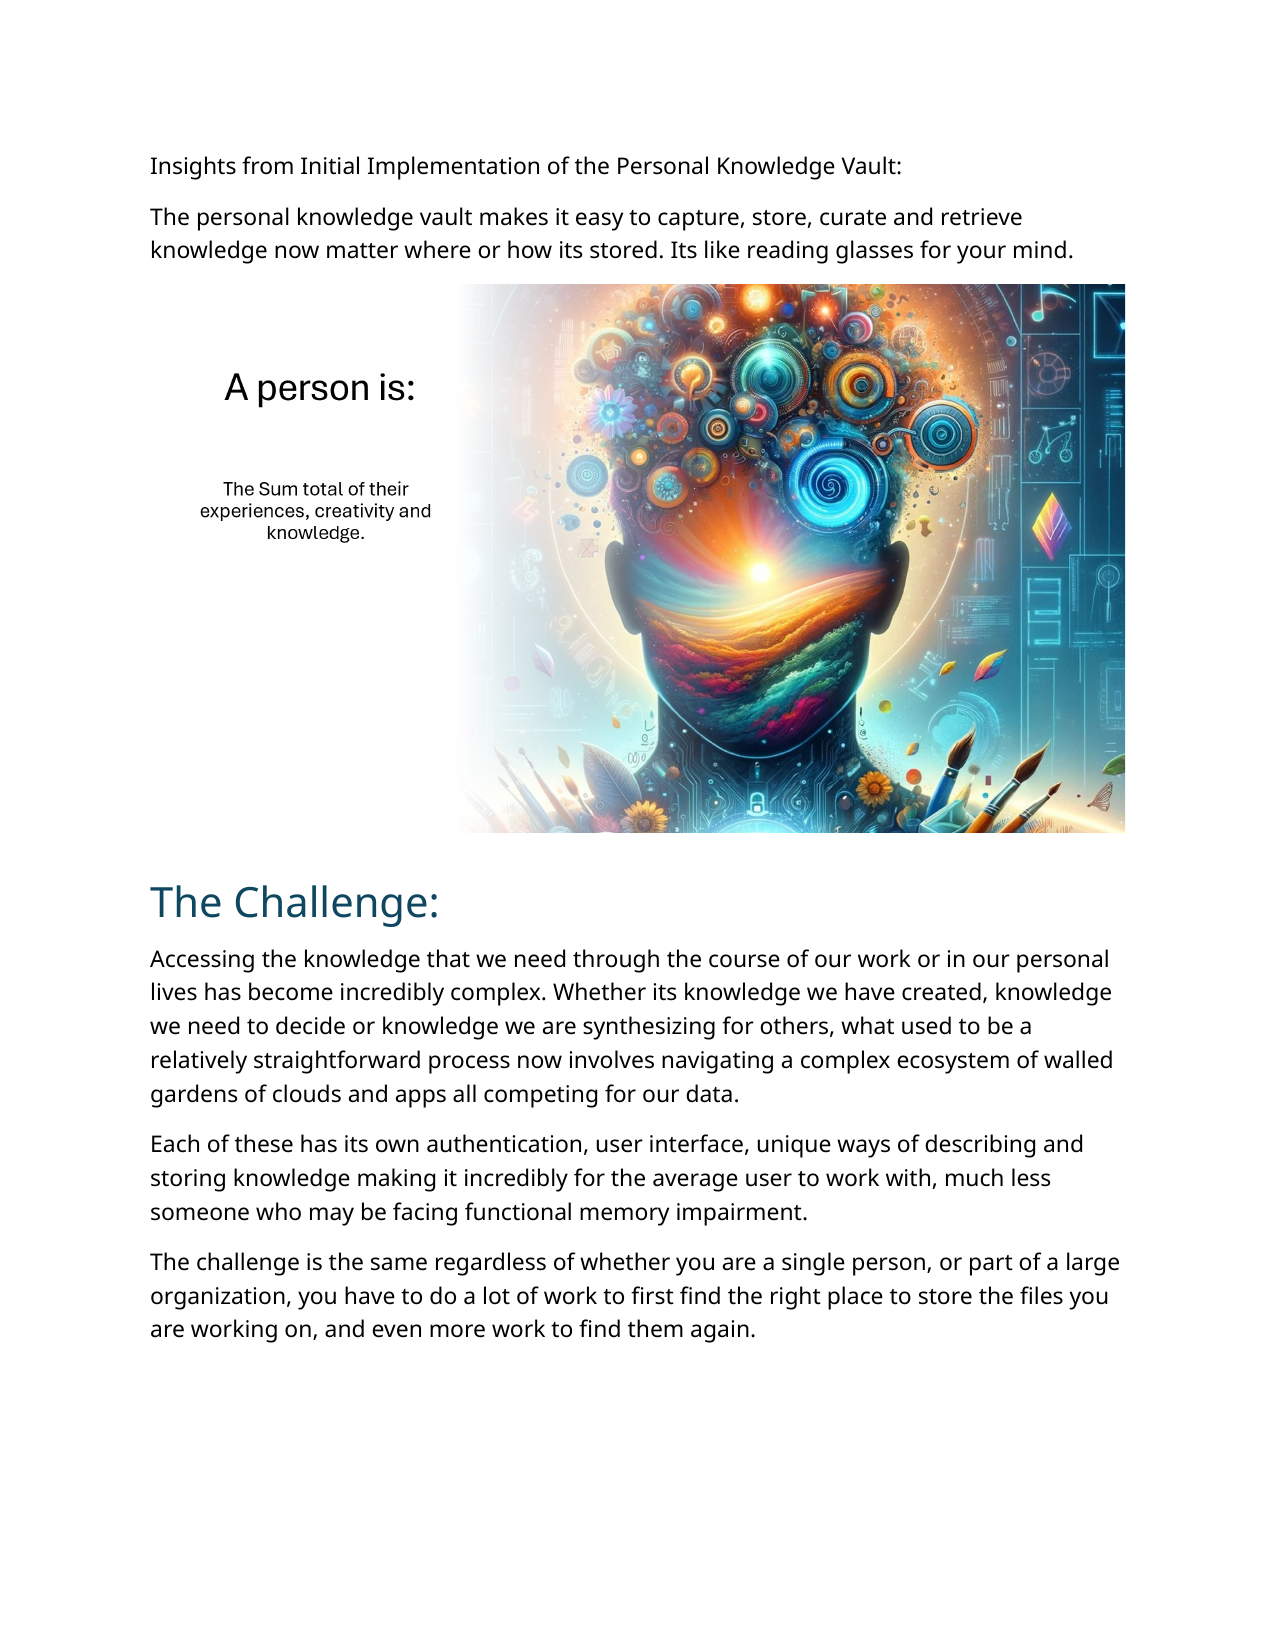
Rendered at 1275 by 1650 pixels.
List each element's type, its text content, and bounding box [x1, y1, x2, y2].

text Accessing the knowledge that we need through the course of our work or in our personal lives has become incredibly complex. Whether its knowledge we have created, knowledge we need to decide or knowledge we are synthesizing for others, what used to be a relatively straightforward process now involves navigating a complex ecosystem of walled gardens of clouds and apps all competing for our data. [150, 943, 1125, 1109]
text Each of these has its own authentication, user interface, unique ways of describing and storing knowledge making it incredibly for the average user to work with, much less someone who may be facing functional memory impairment. [150, 1128, 1125, 1227]
picture [150, 284, 1125, 833]
text The challenge is the same regardless of whether you are a single person, or part of a large organization, you have to do a lot of work to first find the right place to store the files you are working on, and even more work to find them again. [150, 1246, 1125, 1345]
subtitle The Challenge: [150, 873, 1125, 930]
text The personal knowledge vault makes it easy to capture, store, curate and retrieve knowledge now matter where or how its stored. Its like reading glasses for your mind. [150, 200, 1125, 265]
text Insights from Initial Implementation of the Personal Knowledge Vault: [150, 150, 1125, 181]
